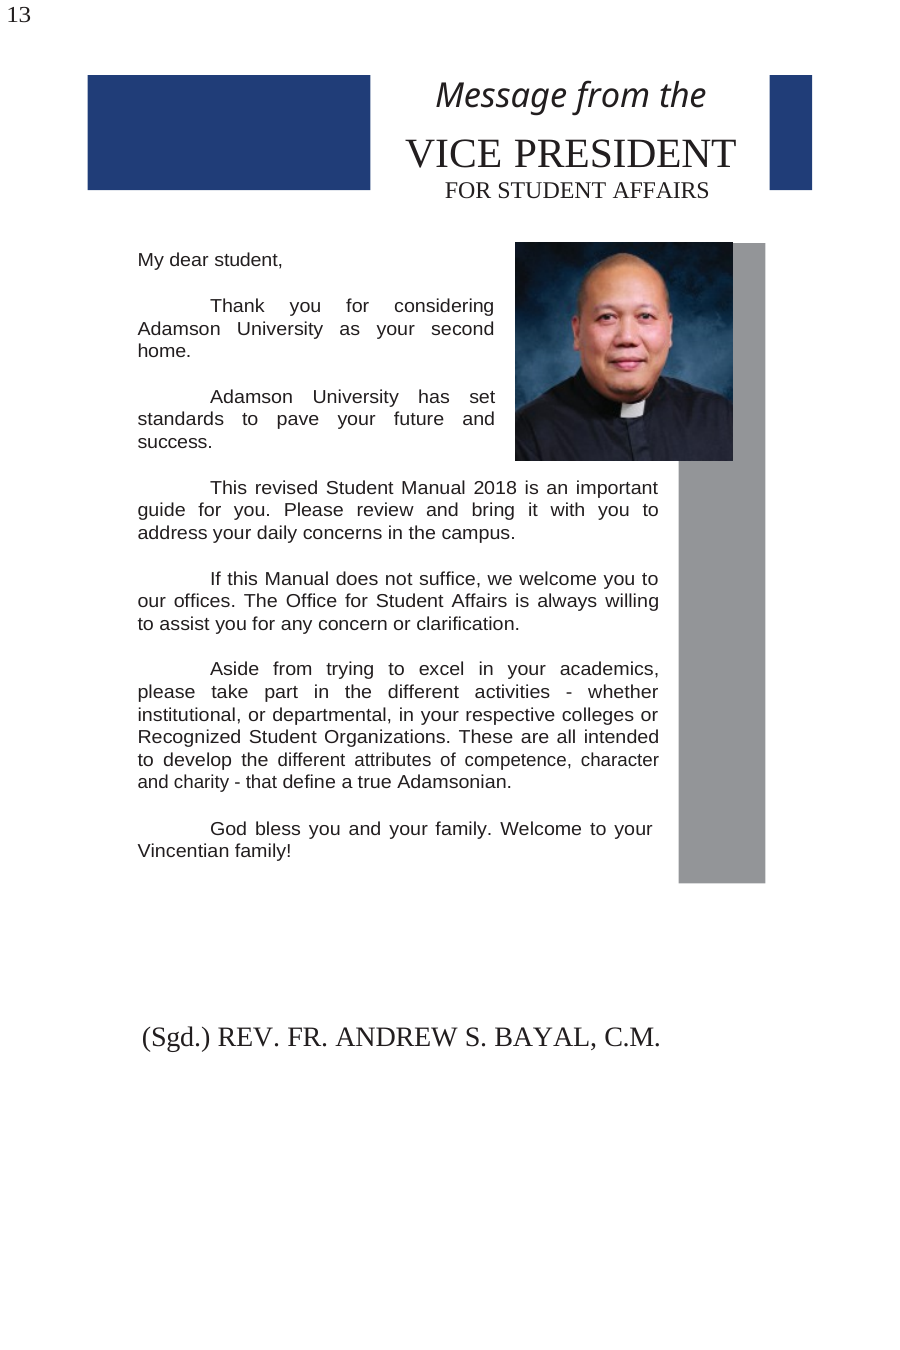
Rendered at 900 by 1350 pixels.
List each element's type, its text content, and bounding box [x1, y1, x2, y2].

text My dear student, [137, 249, 846, 271]
picture [515, 242, 733, 249]
text Adamson University has set standards to pave your future and success. [137, 386, 495, 452]
text God bless you and your family. Welcome to your Vincentian family! [137, 817, 654, 862]
text Aside from trying to excel in your academics, please take part in the different activities - whether institutional, or departmental, in your respective colleges or Recognized Student Organizations. These are all intended to develop the different attributes of competence, character and charity - that define a true Adamsonian. [137, 658, 659, 793]
text FOR STUDENT AFFAIRS [444, 177, 846, 204]
text Thank you for considering Adamson University as your second home. [137, 295, 495, 362]
text (Sgd.) REV. FR. ANDREW S. BAYAL, C.M. [142, 1020, 846, 1052]
subtitle VICE PRESIDENT [371, 130, 769, 177]
text This revised Student Manual 2018 is an important guide for you. Please review and bring it with you to address your daily concerns in the campus. [137, 477, 659, 543]
picture [515, 271, 733, 461]
text Message from the [333, 71, 808, 118]
text If this Manual does not suffice, we welcome you to our offices. The Office for Student Affairs is always willing to assist you for any concern or clarification. [137, 568, 659, 634]
